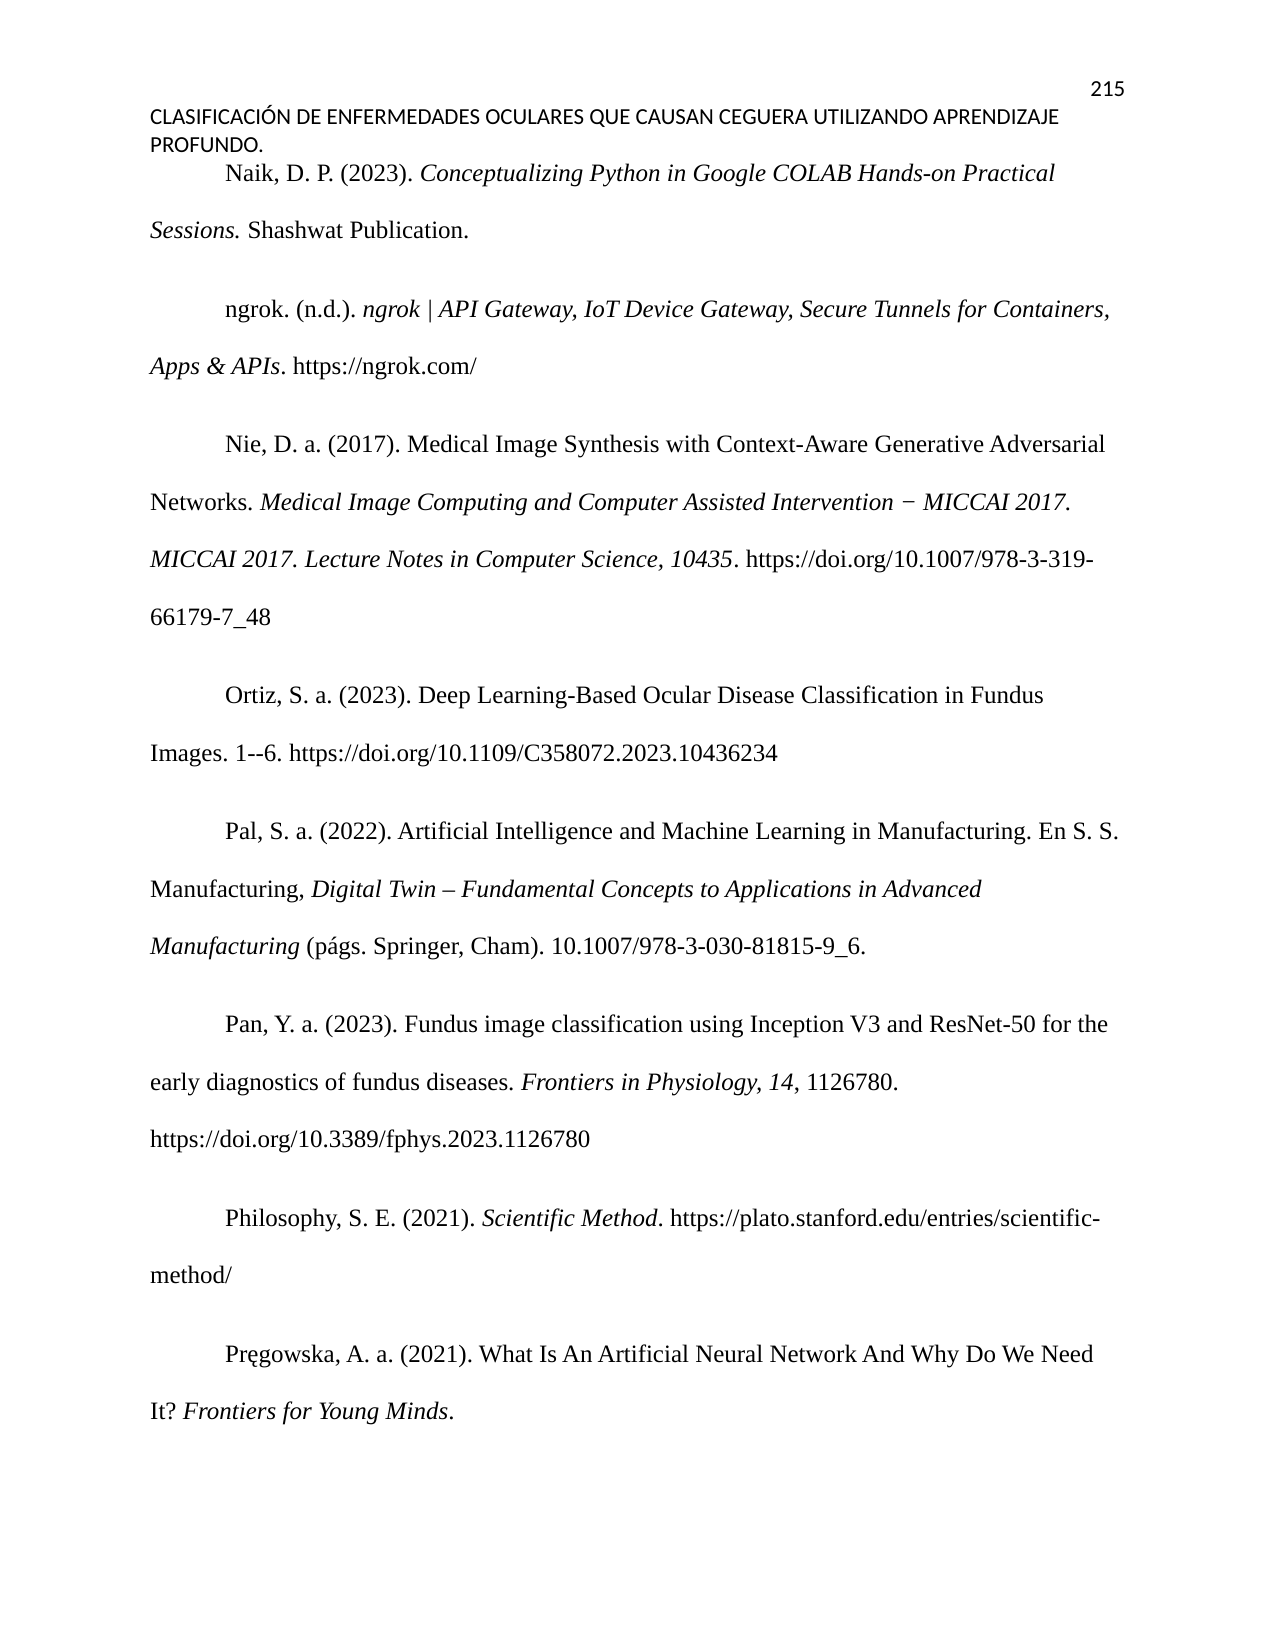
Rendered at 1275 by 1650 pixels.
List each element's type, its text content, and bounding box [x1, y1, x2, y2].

text Pan, Y. a. (2023). Fundus image classification using Inception V3 and ResNet-50 for the early diagnostics of fundus diseases. Frontiers in Physiology, 14, 1126780. https://doi.org/10.3389/fphys.2023.1126780 [150, 1009, 1125, 1153]
text Philosophy, S. E. (2021). Scientific Method. https://plato.stanford.edu/entries/scientific-method/ [150, 1203, 1125, 1289]
text ngrok. (n.d.). ngrok | API Gateway, IoT Device Gateway, Secure Tunnels for Containers, Apps & APIs. https://ngrok.com/ [150, 294, 1125, 380]
text Ortiz, S. a. (2023). Deep Learning-Based Ocular Disease Classification in Fundus Images. 1--6. https://doi.org/10.1109/C358072.2023.10436234 [150, 680, 1125, 767]
text Naik, D. P. (2023). Conceptualizing Python in Google COLAB Hands-on Practical Sessions. Shashwat Publication. [150, 158, 1125, 244]
text Pal, S. a. (2022). Artificial Intelligence and Machine Learning in Manufacturing. En S. S. Manufacturing, Digital Twin – Fundamental Concepts to Applications in Advanced Manufacturing (págs. Springer, Cham). 10.1007/978-3-030-81815-9_6. [150, 816, 1125, 960]
text Pręgowska, A. a. (2021). What Is An Artificial Neural Network And Why Do We Need It? Frontiers for Young Minds. [150, 1339, 1125, 1425]
text Nie, D. a. (2017). Medical Image Synthesis with Context-Aware Generative Adversarial Networks. Medical Image Computing and Computer Assisted Intervention − MICCAI 2017. MICCAI 2017. Lecture Notes in Computer Science, 10435. https://doi.org/10.1007/978-3-319-66179-7_48 [150, 429, 1125, 631]
